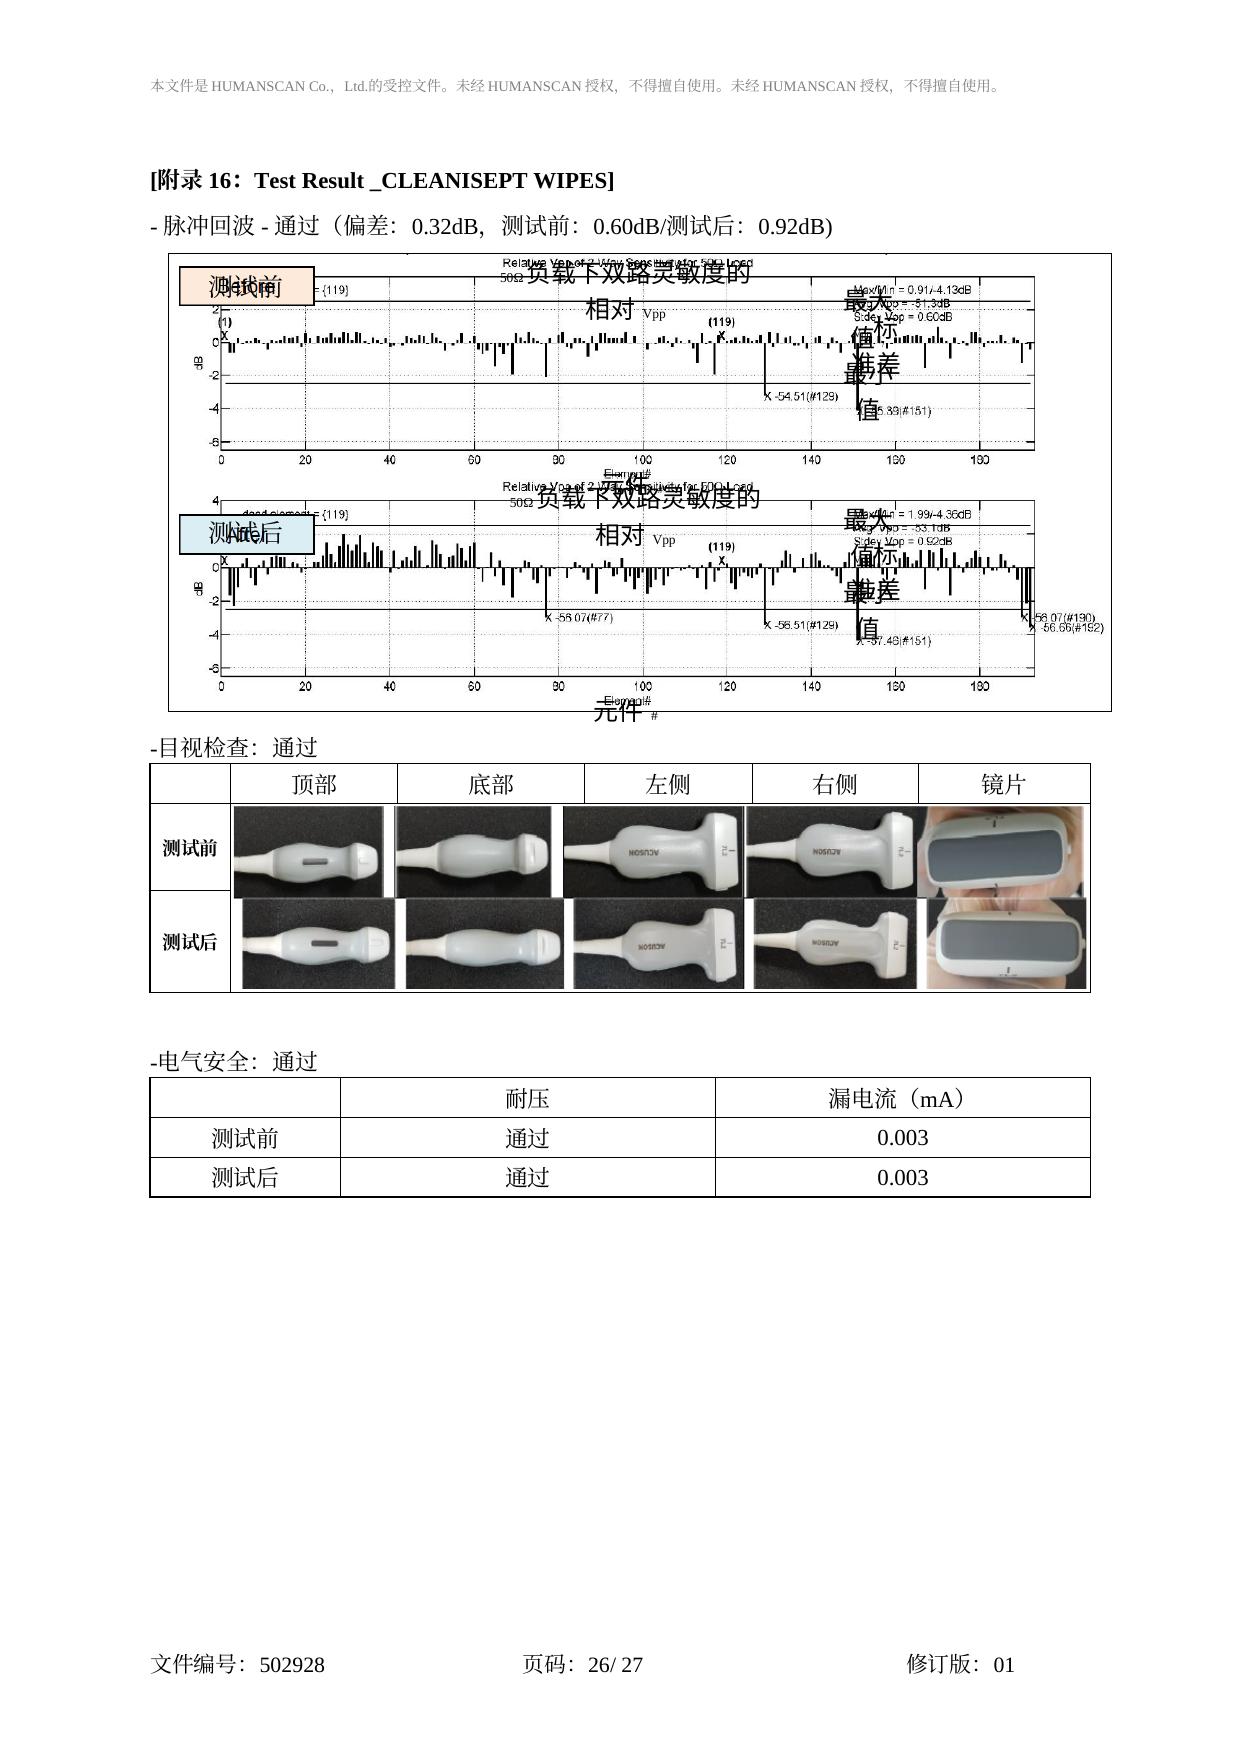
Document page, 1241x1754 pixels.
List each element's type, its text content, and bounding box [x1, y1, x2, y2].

table_cell 通过 [341, 1118, 715, 1157]
table_cell 0.003 [716, 1158, 1090, 1196]
text -电气安全：通过 [150, 1044, 1090, 1077]
table_header 左侧 [585, 764, 752, 803]
text - 脉冲回波 - 通过（偏差：0.32dB，测试前：0.60dB/测试后：0.92dB) [150, 208, 1090, 241]
table_header 底部 [398, 764, 584, 803]
table_header 耐压 [341, 1078, 715, 1117]
table_header 顶部 [231, 764, 397, 803]
picture [169, 254, 1111, 711]
table_header 漏电流（mA） [716, 1078, 1090, 1117]
text -目视检查：通过 [150, 730, 1090, 763]
table_cell 通过 [341, 1158, 715, 1196]
table_header [151, 1078, 340, 1117]
table_cell 测试前 [151, 1118, 340, 1157]
table_cell 0.003 [716, 1118, 1090, 1157]
text [附录16：Test Result _CLEANISEPT WIPES] [150, 162, 1090, 195]
table_header [151, 764, 230, 803]
table_cell [231, 804, 1090, 992]
table_header 镜片 [919, 764, 1090, 803]
table_cell 测试后 [151, 891, 230, 992]
table_header 右侧 [753, 764, 918, 803]
table_cell 测试前 [151, 804, 230, 890]
table_cell 测试后 [151, 1158, 340, 1196]
